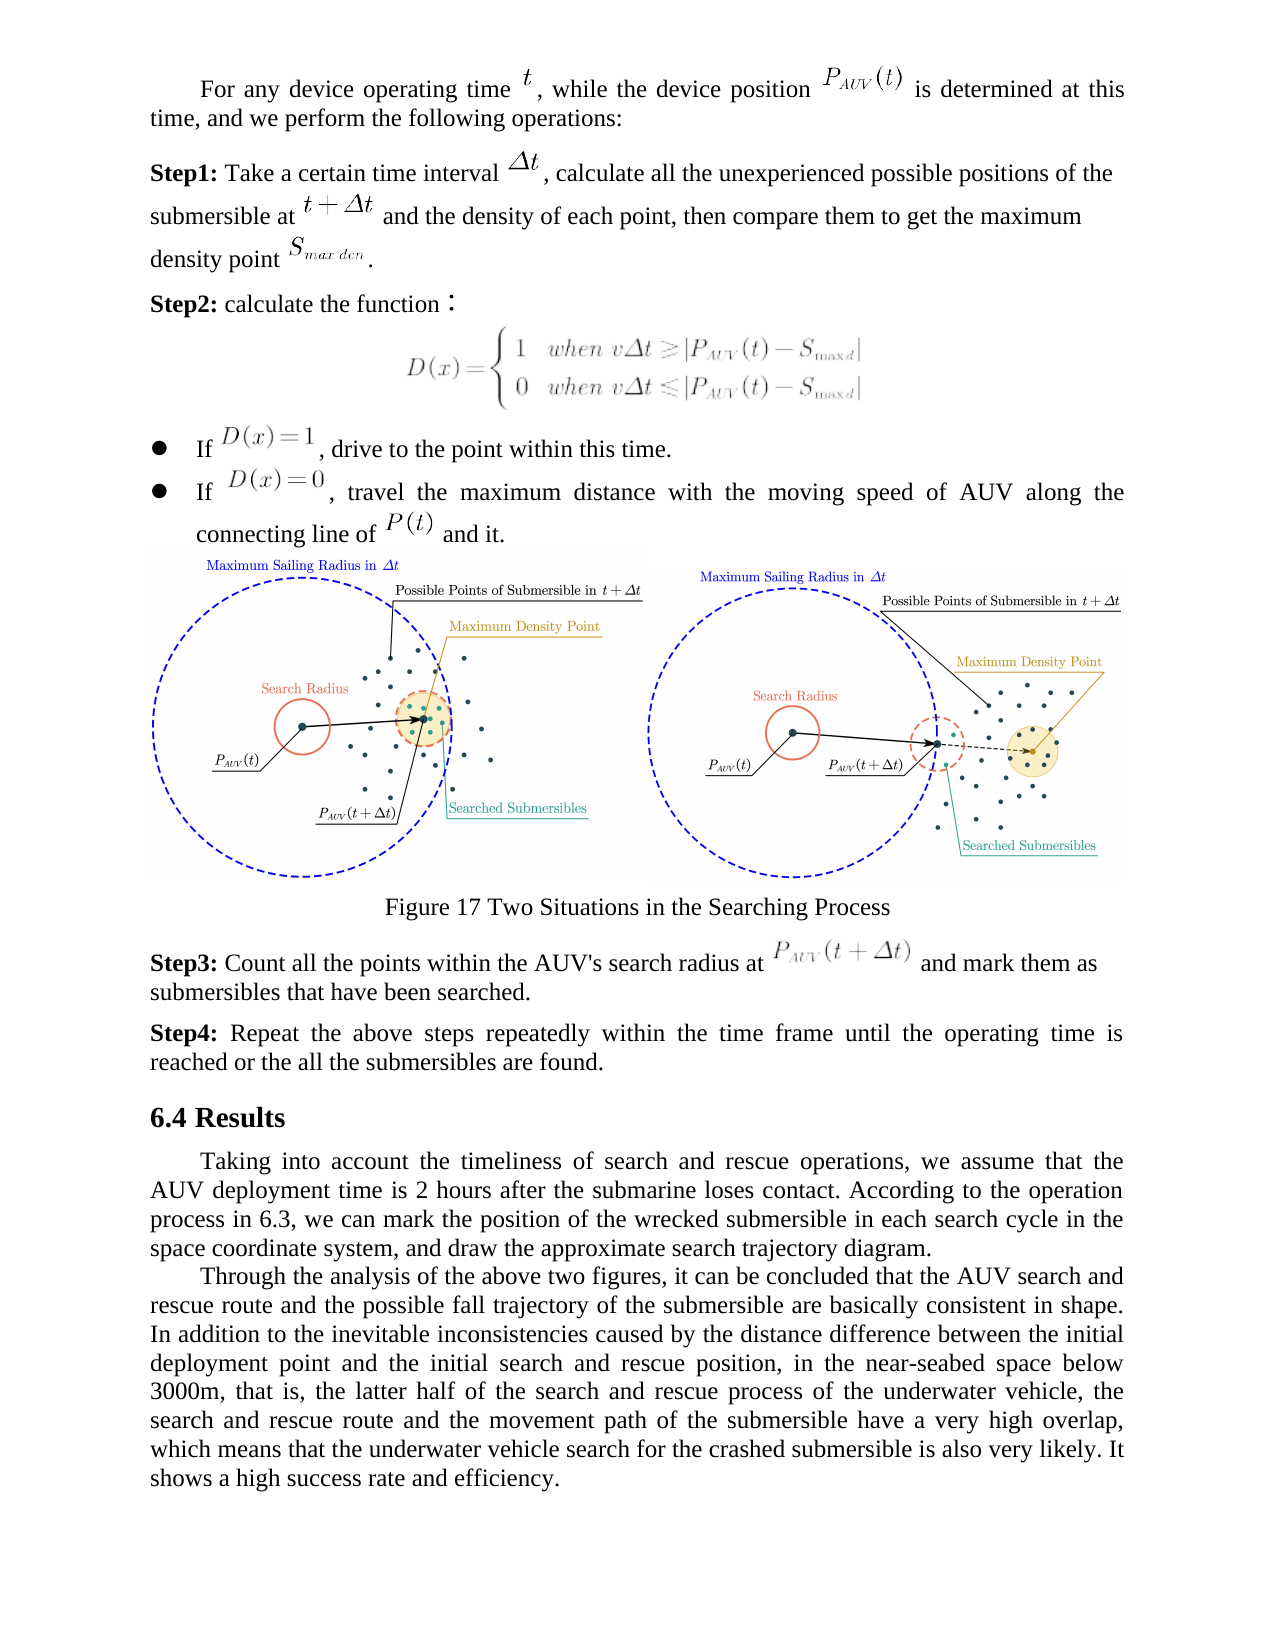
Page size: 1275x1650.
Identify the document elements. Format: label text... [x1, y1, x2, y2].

text For any device operating time , while the device position is determined at this time, and we perform the following operations: [150, 60, 1125, 132]
text Through the analysis of the above two figures, it can be concluded that the AUV search and rescue route and the possible fall trajectory of the submersible are basically consistent in shape. In addition to the inevitable inconsistencies caused by the distance difference between the initial deployment point and the initial search and rescue position, in the near-seabed space below 3000m, that is, the latter half of the search and rescue process of the underwater vehicle, the search and rescue route and the movement path of the submersible have a very high overlap, which means that the underwater vehicle search for the crashed submersible is also very likely. It shows a high success rate and efficiency. [150, 1261, 1125, 1491]
text Step1: Take a certain time interval , calculate all the unexperienced possible positions of the submersible at and the density of each point, then compare them to get the maximum density point . [150, 144, 1125, 273]
list If , drive to the point within this time. [150, 419, 1125, 462]
text Step2: calculate the function： [150, 285, 1125, 319]
text Taking into account the timeliness of search and rescue operations, we assume that the AUV deployment time is 2 hours after the submarine loses contact. According to the operation process in 6.3, we can mark the position of the wrecked submersible in each search cycle in the space coordinate system, and draw the approximate search trajectory diagram. [150, 1146, 1125, 1261]
list Results [150, 1100, 1125, 1134]
text Figure 17 Two Situations in the Searching Process [150, 561, 1125, 921]
text Step3: Count all the points within the AUV's search radius at and mark them as submersibles that have been searched. [150, 934, 1125, 1005]
list If , travel the maximum distance with the moving speed of AUV along the connecting line of and it. [150, 462, 1125, 548]
text Step4: Repeat the above steps repeatedly within the time frame until the operating time is reached or the all the submersibles are found. [150, 1018, 1125, 1075]
